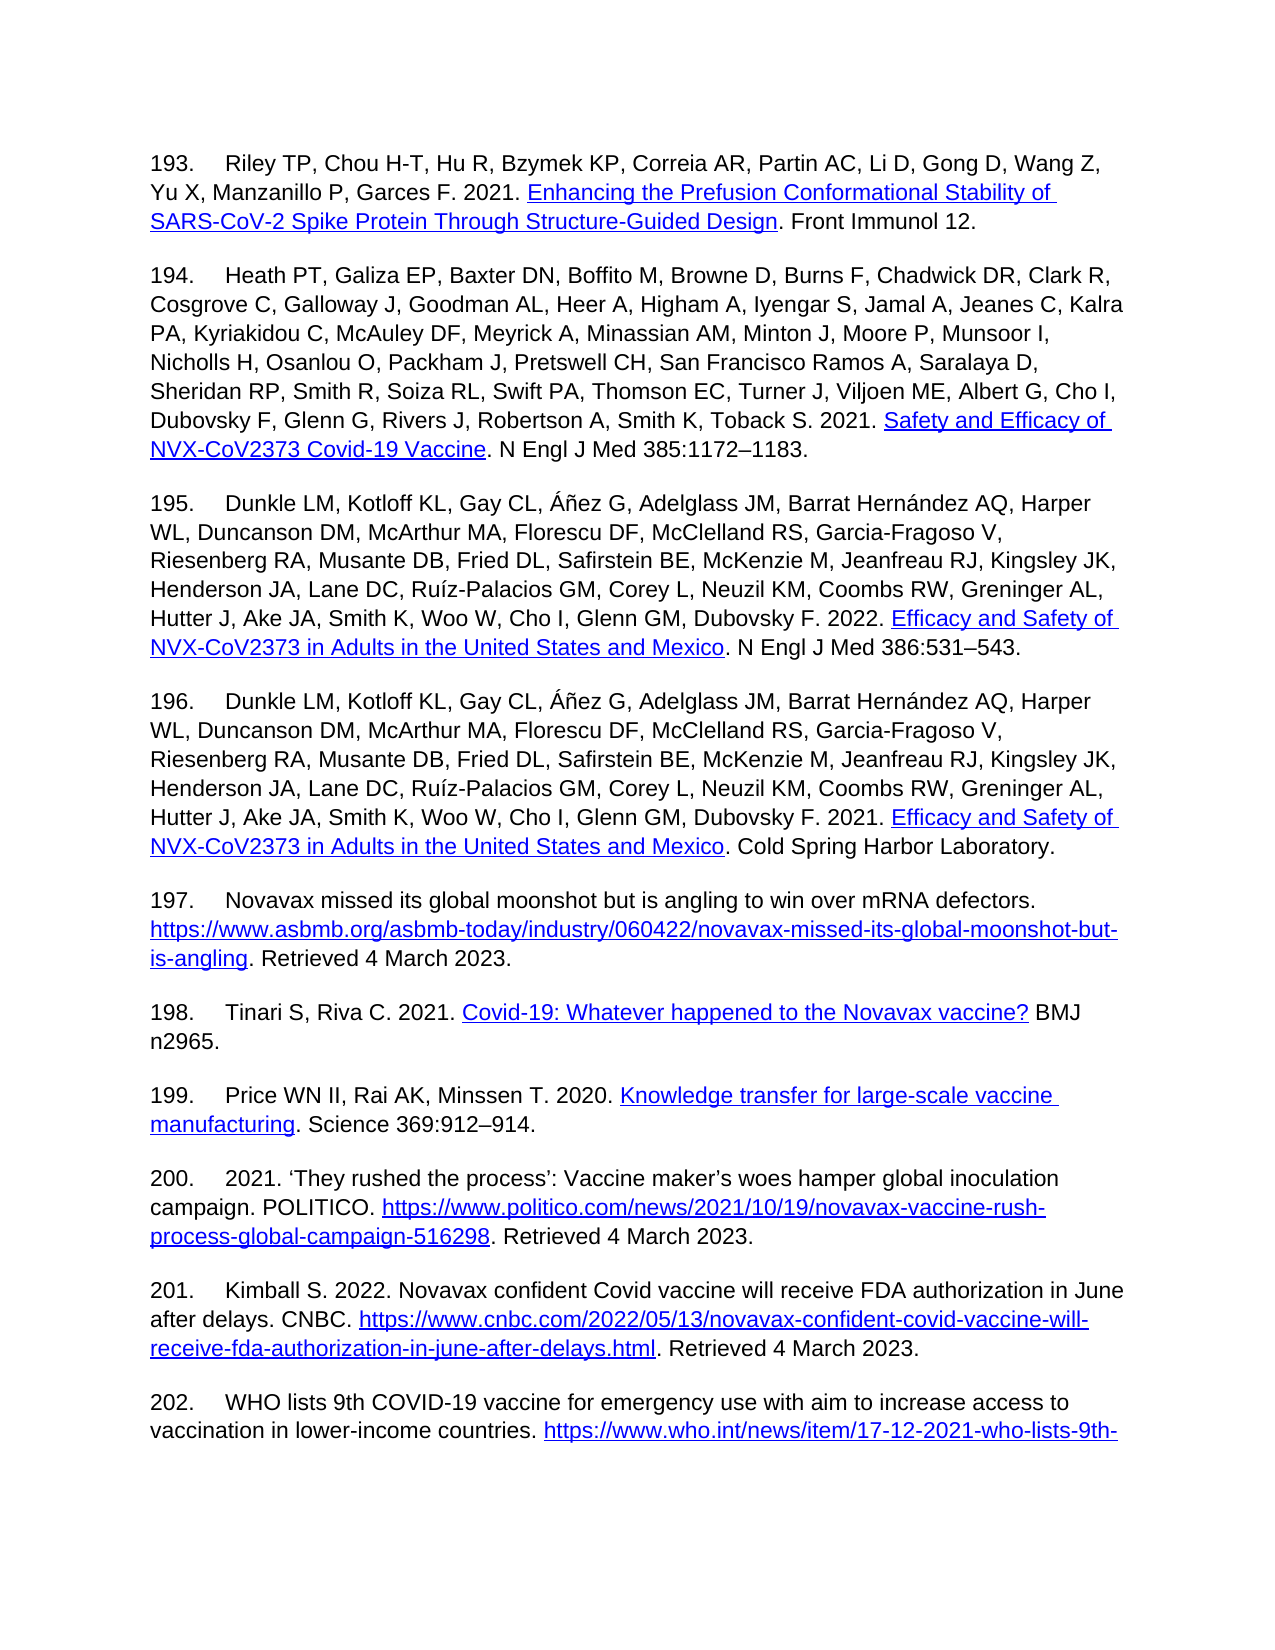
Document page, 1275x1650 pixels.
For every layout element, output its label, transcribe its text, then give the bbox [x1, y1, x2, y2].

text 200. 2021. ‘They rushed the process’: Vaccine maker’s woes hamper global inoculation campaign. POLITICO. https://www.politico.com/news/2021/10/19/novavax-vaccine-rush-process-global-campaign-516298. Retrieved 4 March 2023. [150, 1165, 1125, 1249]
text 195. Dunkle LM, Kotloff KL, Gay CL, Áñez G, Adelglass JM, Barrat Hernández AQ, Harper WL, Duncanson DM, McArthur MA, Florescu DF, McClelland RS, Garcia-Fragoso V, Riesenberg RA, Musante DB, Fried DL, Safirstein BE, McKenzie M, Jeanfreau RJ, Kingsley JK, Henderson JA, Lane DC, Ruíz-Palacios GM, Corey L, Neuzil KM, Coombs RW, Greninger AL, Hutter J, Ake JA, Smith K, Woo W, Cho I, Glenn GM, Dubovsky F. 2022. Efficacy and Safety of NVX-CoV2373 in Adults in the United States and Mexico. N Engl J Med 386:531–543. [150, 489, 1125, 661]
text 198. Tinari S, Riva C. 2021. Covid-19: Whatever happened to the Novavax vaccine? BMJ n2965. [150, 999, 1125, 1054]
text 201. Kimball S. 2022. Novavax confident Covid vaccine will receive FDA authorization in June after delays. CNBC. https://www.cnbc.com/2022/05/13/novavax-confident-covid-vaccine-will-receive-fda-authorization-in-june-after-delays.html. Retrieved 4 March 2023. [150, 1277, 1125, 1361]
text 196. Dunkle LM, Kotloff KL, Gay CL, Áñez G, Adelglass JM, Barrat Hernández AQ, Harper WL, Duncanson DM, McArthur MA, Florescu DF, McClelland RS, Garcia-Fragoso V, Riesenberg RA, Musante DB, Fried DL, Safirstein BE, McKenzie M, Jeanfreau RJ, Kingsley JK, Henderson JA, Lane DC, Ruíz-Palacios GM, Corey L, Neuzil KM, Coombs RW, Greninger AL, Hutter J, Ake JA, Smith K, Woo W, Cho I, Glenn GM, Dubovsky F. 2021. Efficacy and Safety of NVX-CoV2373 in Adults in the United States and Mexico. Cold Spring Harbor Laboratory. [150, 688, 1125, 859]
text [150, 1388, 1125, 1444]
text 193. Riley TP, Chou H-T, Hu R, Bzymek KP, Correia AR, Partin AC, Li D, Gong D, Wang Z, Yu X, Manzanillo P, Garces F. 2021. Enhancing the Prefusion Conformational Stability of SARS-CoV-2 Spike Protein Through Structure-Guided Design. Front Immunol 12. [150, 150, 1125, 234]
text 197. Novavax missed its global moonshot but is angling to win over mRNA defectors. https://www.asbmb.org/asbmb-today/industry/060422/novavax-missed-its-global-moonshot-but-is-angling. Retrieved 4 March 2023. [150, 887, 1125, 971]
text 199. Price WN II, Rai AK, Minssen T. 2020. Knowledge transfer for large-scale vaccine manufacturing. Science 369:912–914. [150, 1082, 1125, 1137]
text 194. Heath PT, Galiza EP, Baxter DN, Boffito M, Browne D, Burns F, Chadwick DR, Clark R, Cosgrove C, Galloway J, Goodman AL, Heer A, Higham A, Iyengar S, Jamal A, Jeanes C, Kalra PA, Kyriakidou C, McAuley DF, Meyrick A, Minassian AM, Minton J, Moore P, Munsoor I, Nicholls H, Osanlou O, Packham J, Pretswell CH, San Francisco Ramos A, Saralaya D, Sheridan RP, Smith R, Soiza RL, Swift PA, Thomson EC, Turner J, Viljoen ME, Albert G, Cho I, Dubovsky F, Glenn G, Rivers J, Robertson A, Smith K, Toback S. 2021. Safety and Efficacy of NVX-CoV2373 Covid-19 Vaccine. N Engl J Med 385:1172–1183. [150, 262, 1125, 462]
